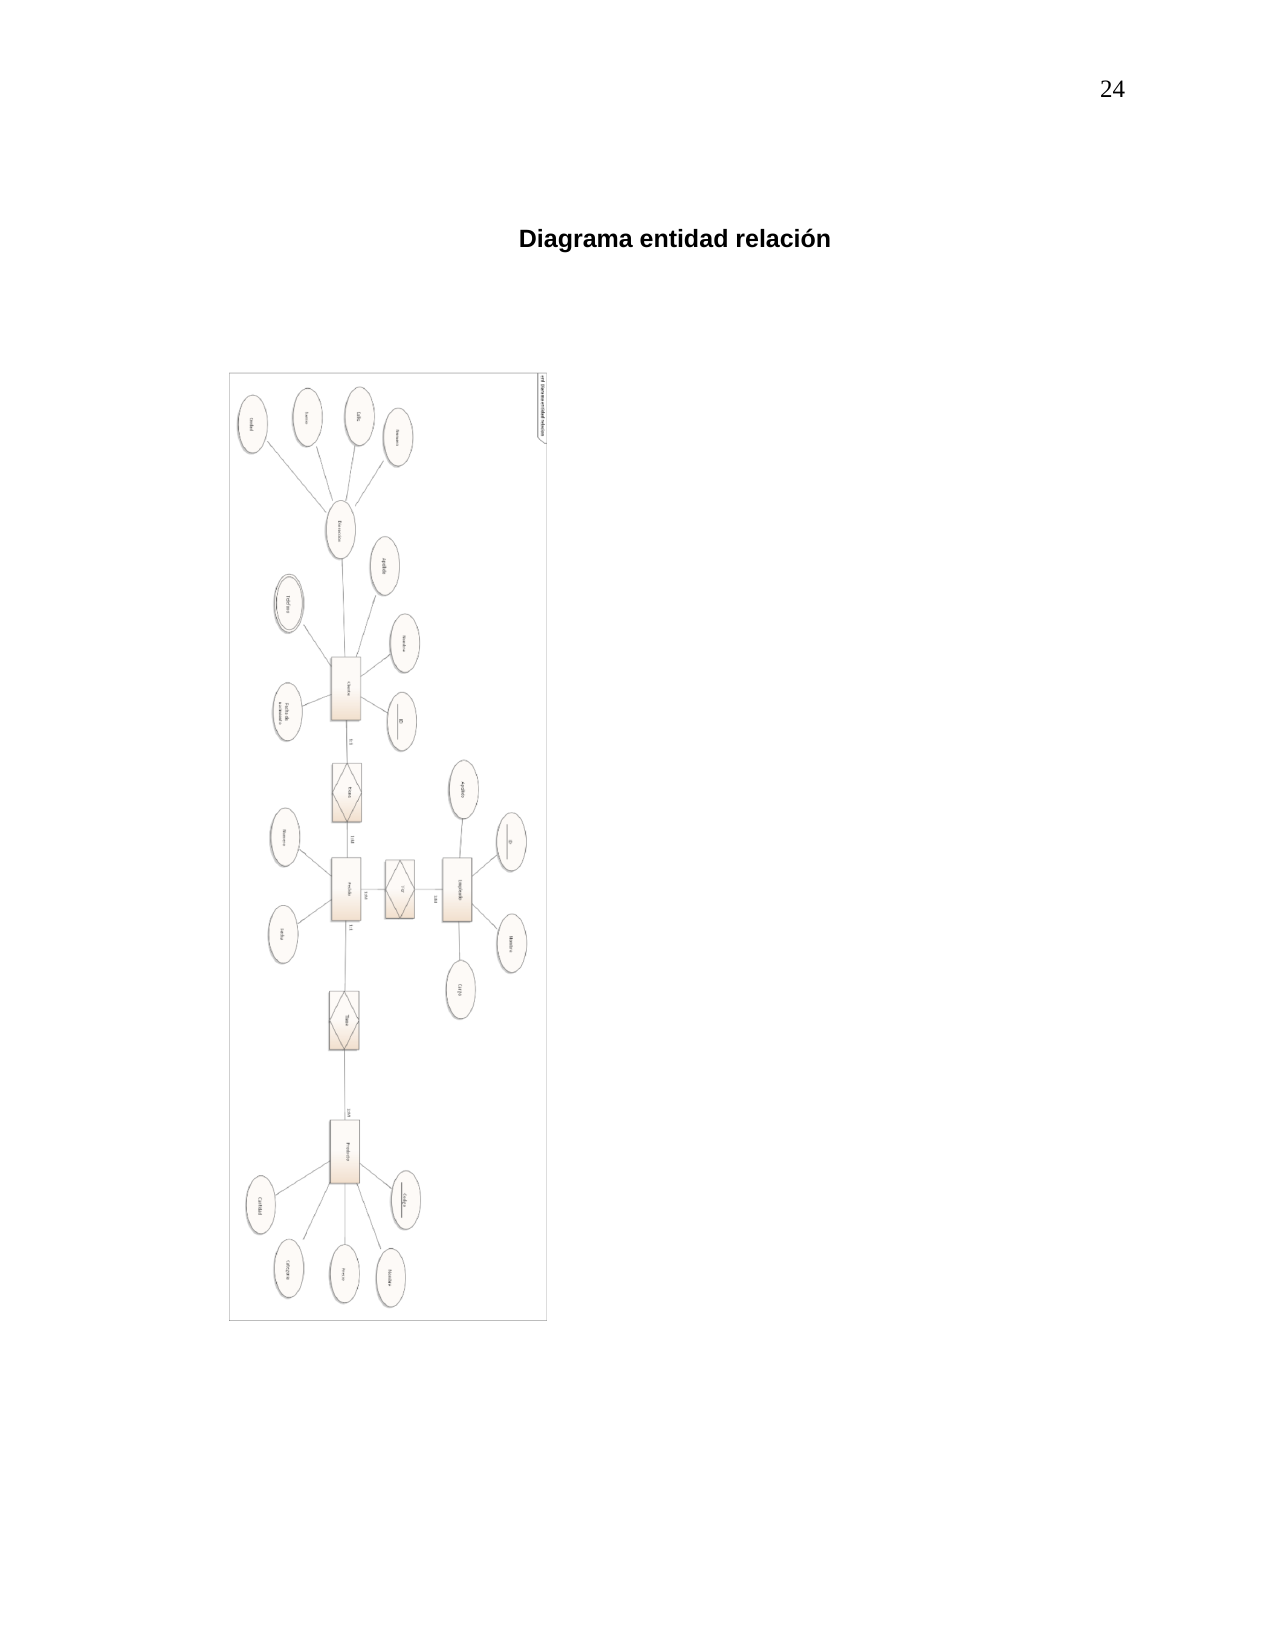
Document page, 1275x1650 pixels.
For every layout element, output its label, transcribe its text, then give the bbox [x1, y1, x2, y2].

picture [229, 374, 547, 1320]
text Diagrama entidad relación [150, 224, 1125, 253]
